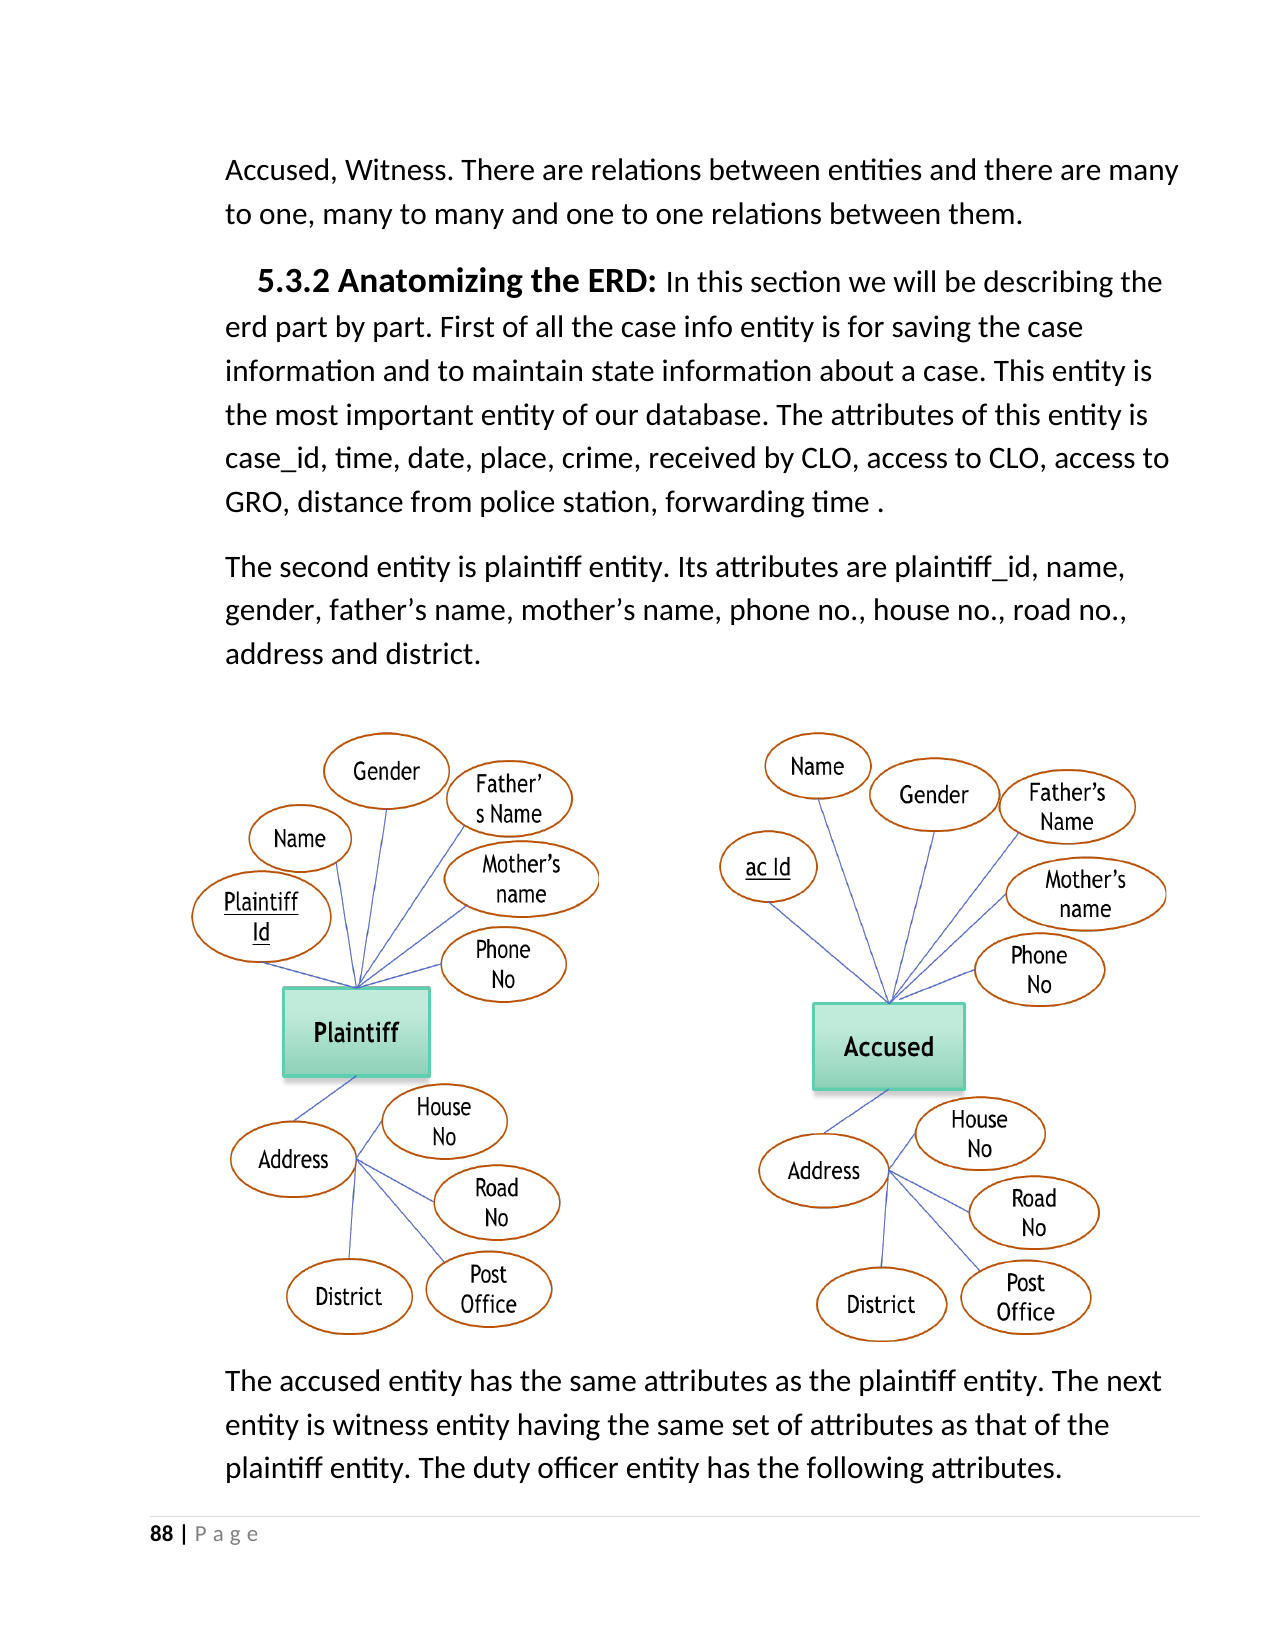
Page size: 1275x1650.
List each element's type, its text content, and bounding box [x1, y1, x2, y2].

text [225, 150, 1200, 232]
text The second entity is plaintiff entity. Its attributes are plaintiff_id, name, gender, father’s name, mother’s name, phone no., house no., road no., address and district. [225, 547, 1200, 672]
picture [191, 732, 599, 1335]
text 5.3.2 Anatomizing the ERD: In this section we will be describing the erd part by part. First of all the case info entity is for saving the case information and to maintain state information about a case. This entity is the most important entity of our database. The attributes of this entity is case_id, time, date, place, crime, received by CLO, access to CLO, access to GRO, distance from police station, forwarding time . [225, 258, 1200, 520]
picture [719, 732, 1167, 1342]
